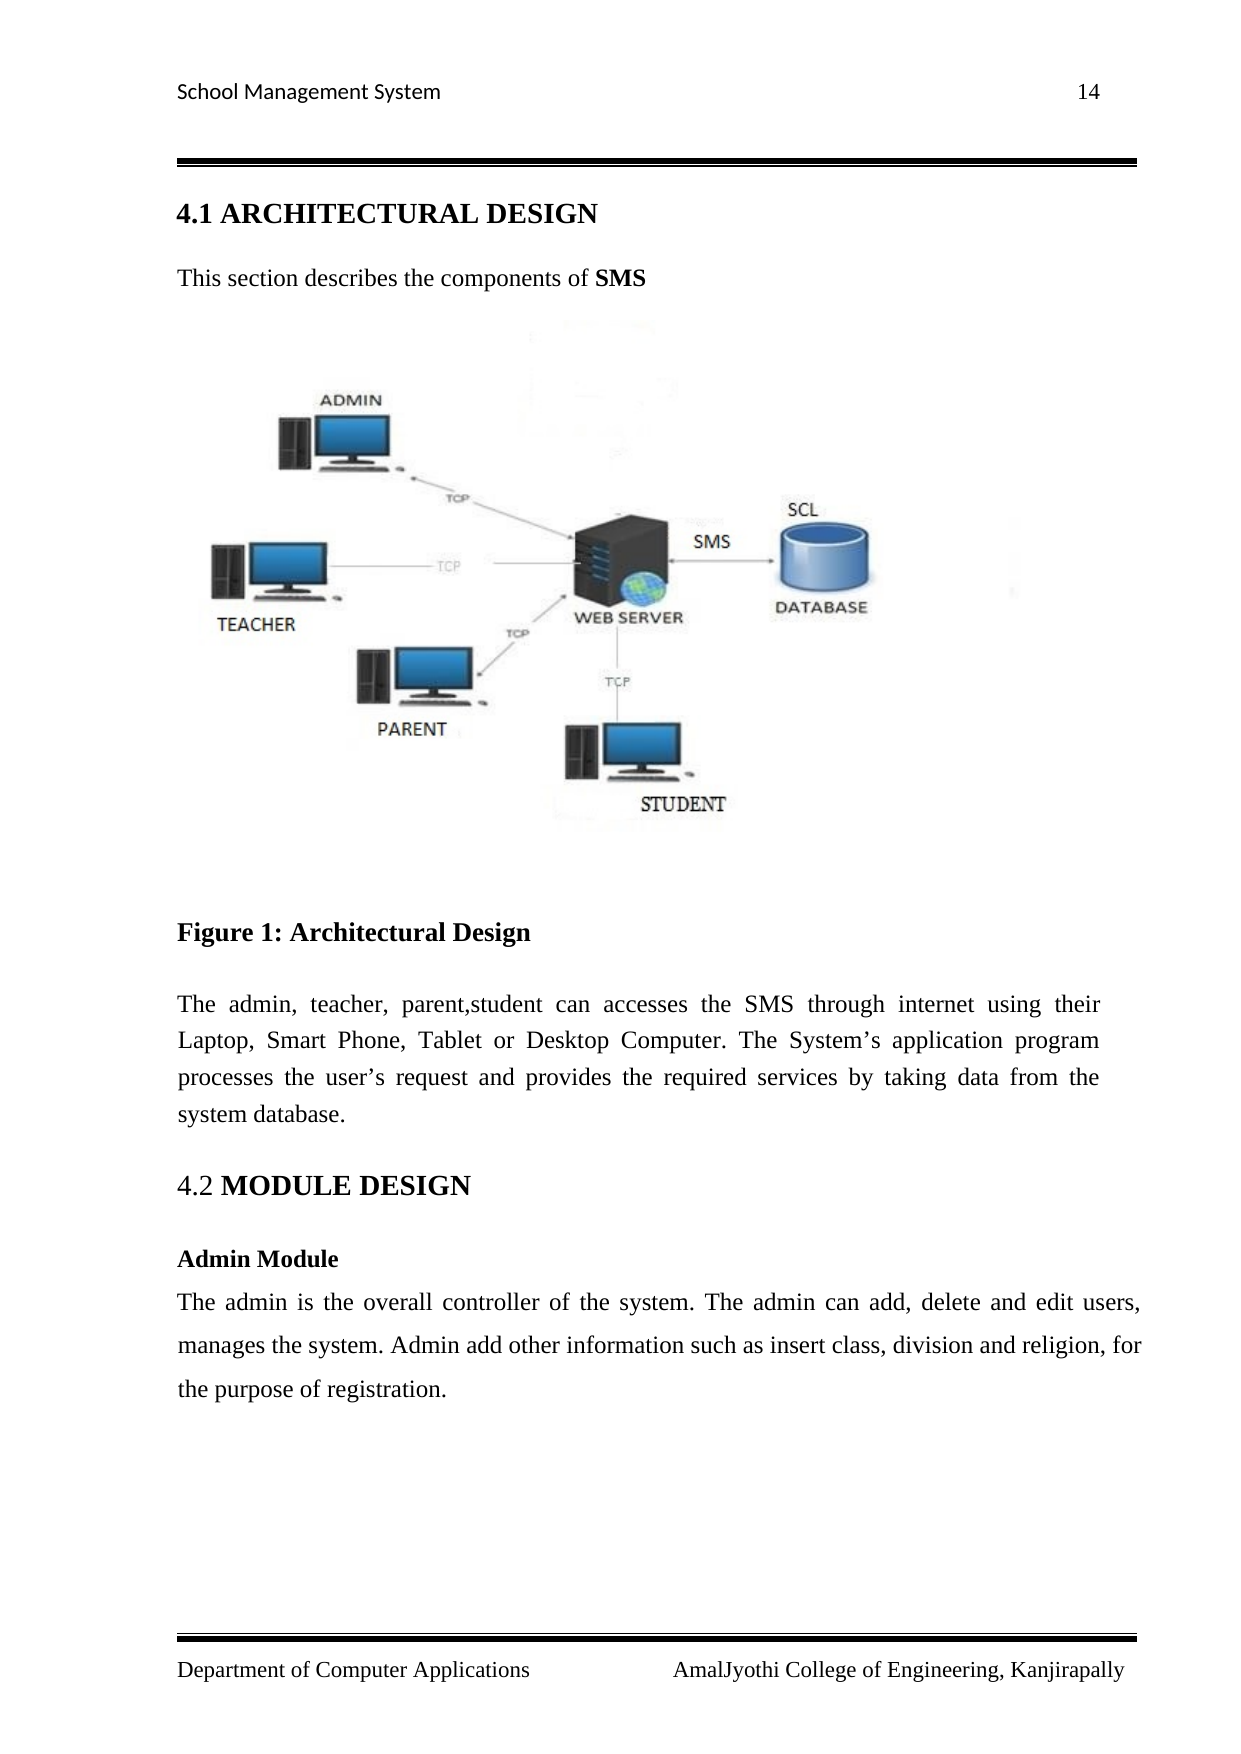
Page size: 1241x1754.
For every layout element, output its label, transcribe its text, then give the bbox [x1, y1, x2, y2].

text This section describes the components of SMS [177, 263, 1177, 292]
text Admin Module [177, 1244, 1144, 1273]
text Figure 1: Architectural Design [177, 916, 1101, 947]
text The admin is the overall controller of the system. The admin can add, delete and edit users, manages the system. Admin add other information such as insert class, division and religion, for the purpose of registration. [177, 1287, 1142, 1402]
text The admin, teacher, parent,student can accesses the SMS through internet using their Laptop, Smart Phone, Tablet or Desktop Computer. The System’s application program processes the user’s request and provides the required services by taking data from the system database. [177, 989, 1101, 1128]
text 4.2 MODULE DESIGN [177, 1168, 1101, 1202]
text 4.1 ARCHITECTURAL DESIGN [176, 196, 1144, 229]
picture [176, 320, 1065, 858]
